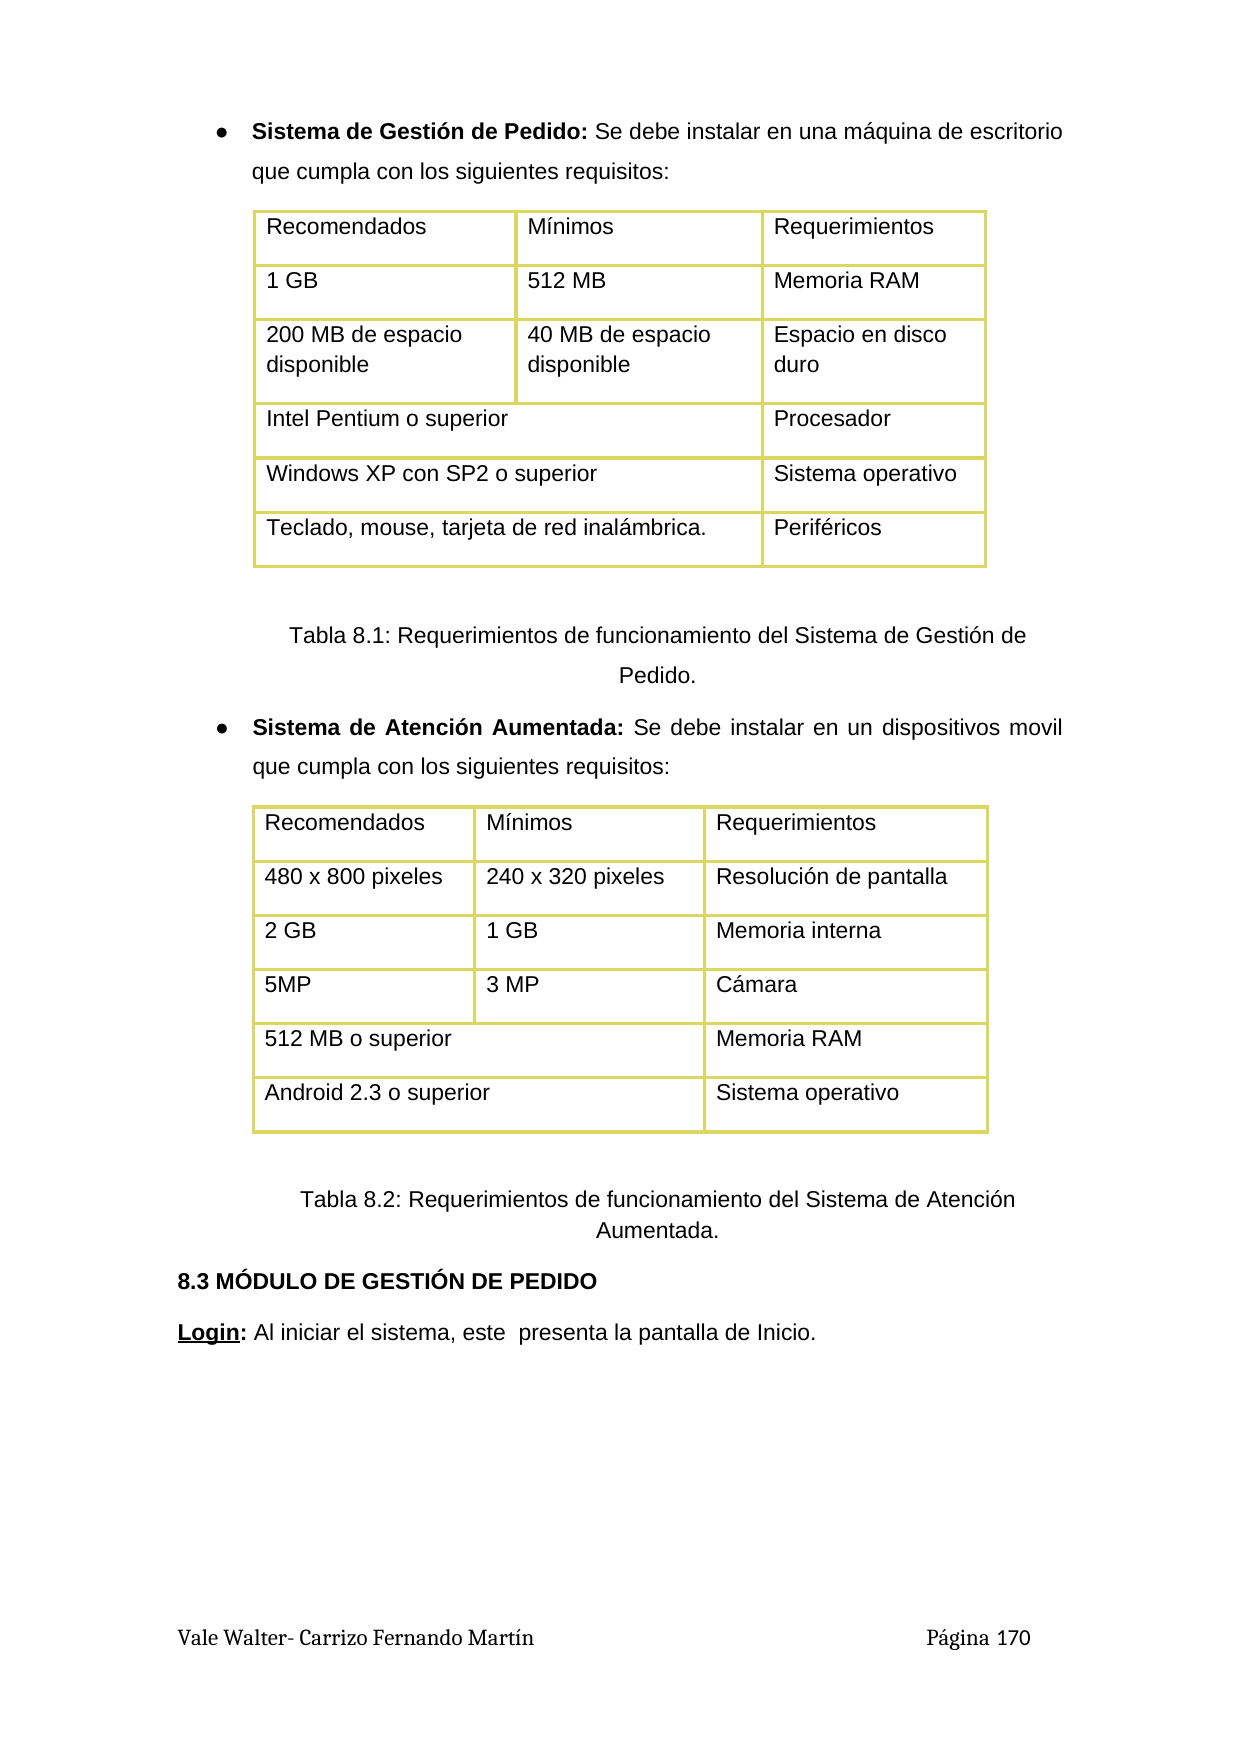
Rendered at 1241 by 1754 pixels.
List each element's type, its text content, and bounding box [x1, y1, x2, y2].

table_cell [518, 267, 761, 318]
list Sistema de Gestión de Pedido: Se debe instalar en una máquina de escritorio que cumpla con los siguientes requisitos: [214, 118, 1063, 184]
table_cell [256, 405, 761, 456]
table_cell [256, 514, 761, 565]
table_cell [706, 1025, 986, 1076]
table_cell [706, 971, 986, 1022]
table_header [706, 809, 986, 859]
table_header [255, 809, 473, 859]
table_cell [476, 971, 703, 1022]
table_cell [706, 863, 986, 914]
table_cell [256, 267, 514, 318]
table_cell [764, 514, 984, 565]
text Tabla 8.2: Requerimientos de funcionamiento del Sistema de Atención Aumentada. [252, 1186, 1063, 1243]
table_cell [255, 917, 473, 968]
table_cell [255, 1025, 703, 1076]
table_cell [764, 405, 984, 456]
text 8.3 MÓDULO DE GESTIÓN DE PEDIDO [177, 1268, 1063, 1294]
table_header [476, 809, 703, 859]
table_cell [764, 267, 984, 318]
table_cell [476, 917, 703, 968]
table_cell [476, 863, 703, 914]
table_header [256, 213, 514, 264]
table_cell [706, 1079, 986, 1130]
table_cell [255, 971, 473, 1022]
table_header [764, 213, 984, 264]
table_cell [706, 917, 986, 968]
text Login: Al iniciar el sistema, este presenta la pantalla de Inicio. [177, 1319, 1063, 1345]
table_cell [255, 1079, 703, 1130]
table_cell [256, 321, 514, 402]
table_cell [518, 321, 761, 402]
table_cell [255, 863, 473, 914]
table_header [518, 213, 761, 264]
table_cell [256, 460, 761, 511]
list Sistema de Atención Aumentada: Se debe instalar en un dispositivos movil que cumpla con los siguientes requisitos: [215, 714, 1063, 780]
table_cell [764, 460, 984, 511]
text Tabla 8.1: Requerimientos de funcionamiento del Sistema de Gestión de Pedido. [252, 622, 1063, 688]
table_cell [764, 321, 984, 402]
